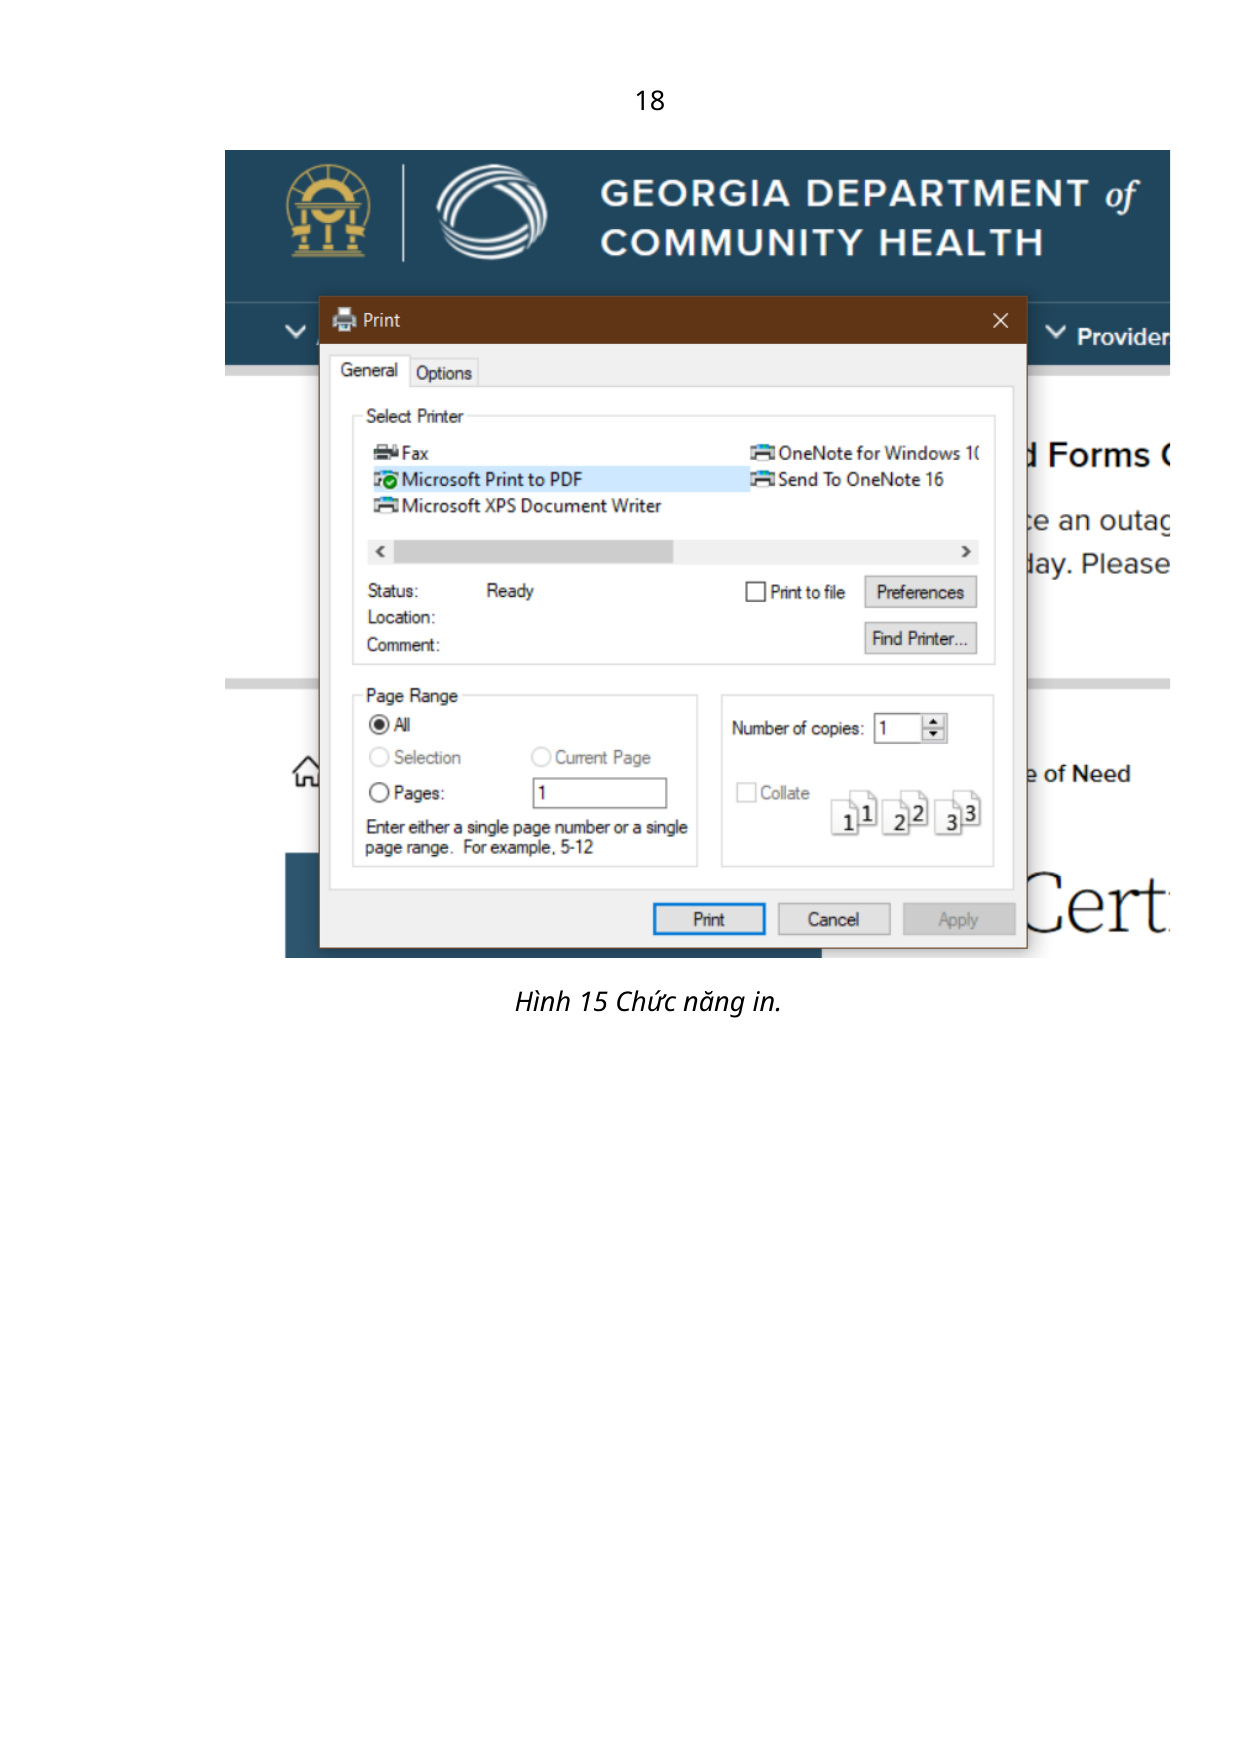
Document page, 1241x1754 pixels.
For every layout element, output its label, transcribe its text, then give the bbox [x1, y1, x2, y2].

text Hình Chức năng in. [150, 982, 1090, 1019]
picture [225, 150, 1171, 958]
